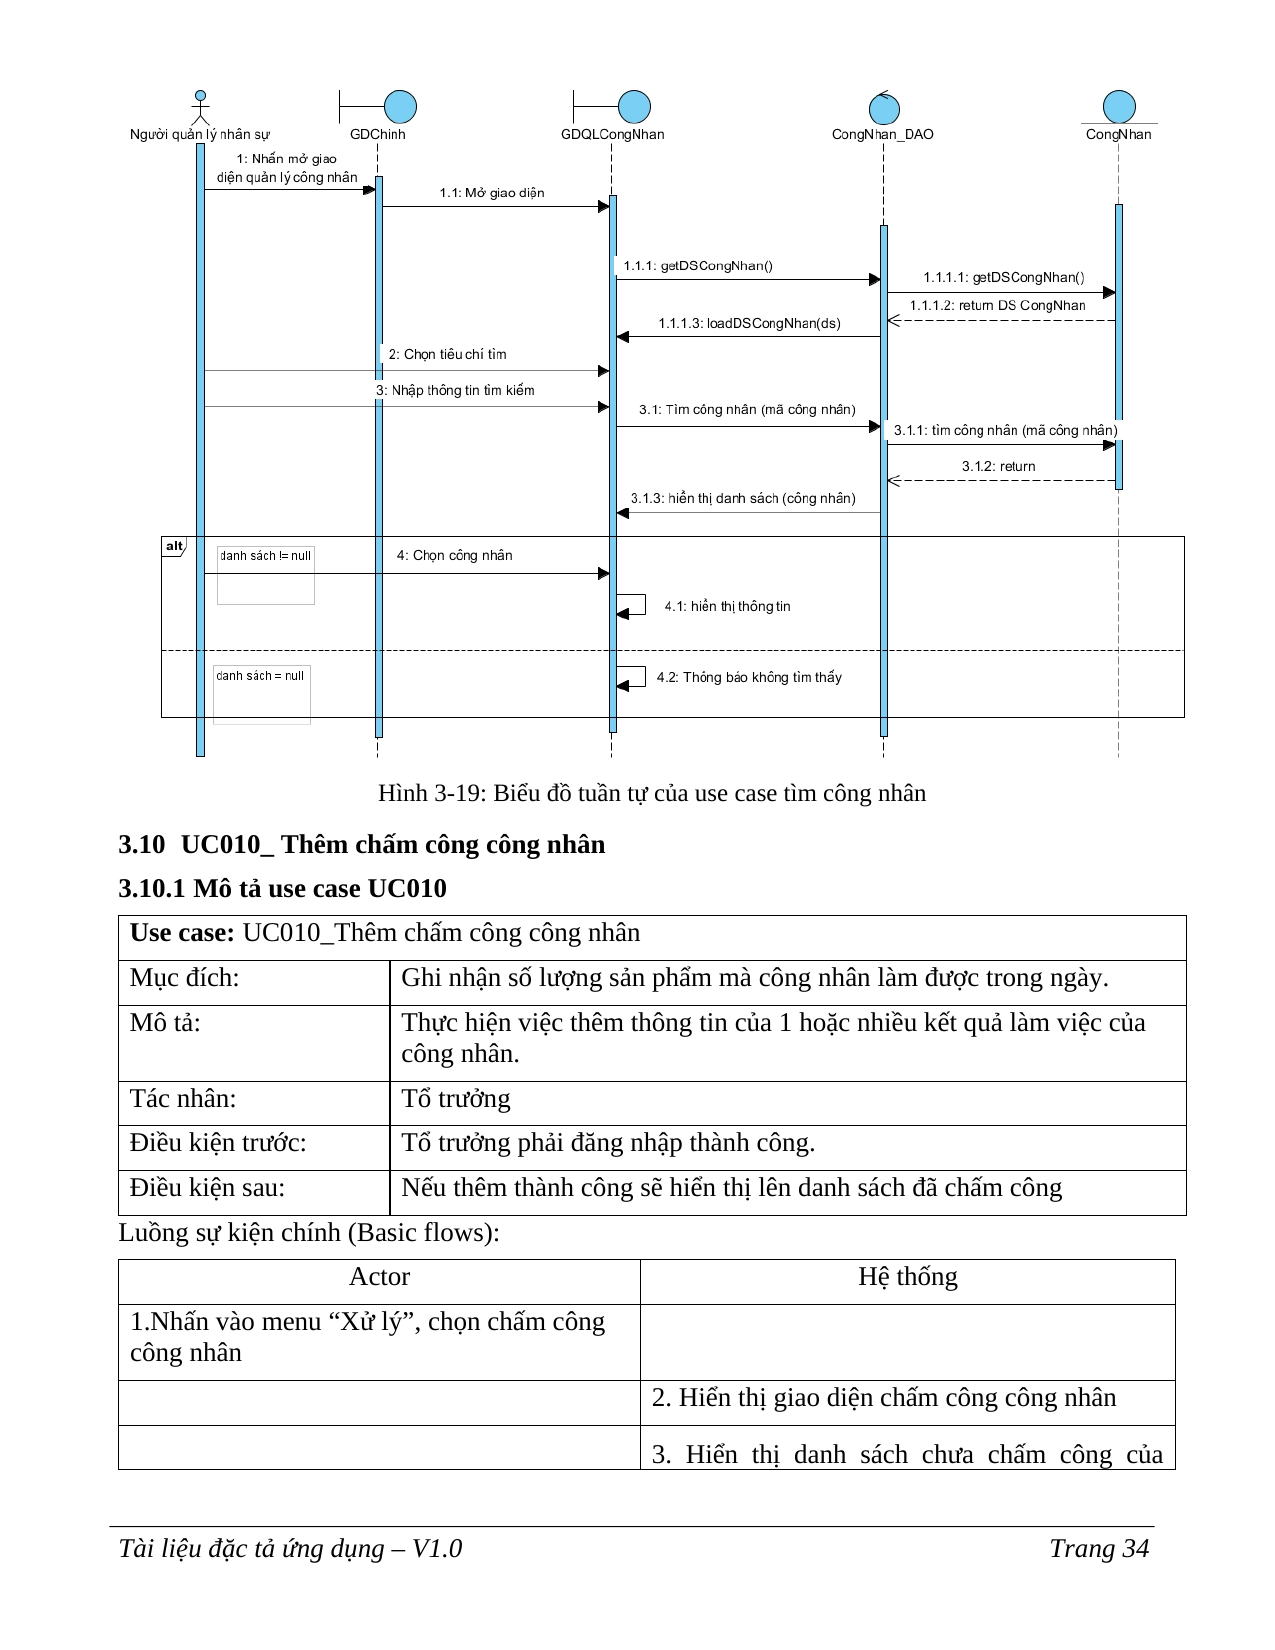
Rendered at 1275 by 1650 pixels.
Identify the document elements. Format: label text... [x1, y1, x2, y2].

table_header Actor [119, 1260, 640, 1304]
table_cell [641, 1305, 1175, 1380]
table_cell Tác nhân: [119, 1082, 389, 1125]
table_cell Tổ trưởng phải đăng nhập thành công. [391, 1126, 1186, 1170]
picture [118, 88, 1187, 760]
table_cell Điều kiện sau: [119, 1171, 389, 1215]
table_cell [641, 1426, 1175, 1469]
table_cell Mô tả: [119, 1006, 389, 1081]
subtitle Mô tả use case UC010 [118, 872, 1186, 903]
subtitle UC010_ Thêm chấm công công nhân [118, 828, 1186, 859]
table_header Use case: UC010_Thêm chấm công công nhân [119, 916, 1186, 960]
table_cell Nếu thêm thành công sẽ hiển thị lên danh sách đã chấm công [391, 1171, 1186, 1215]
text Luồng sự kiện chính (Basic flows): [118, 1216, 1186, 1247]
table_cell Ghi nhận số lượng sản phẩm mà công nhân làm được trong ngày. [391, 961, 1186, 1005]
table_cell Thực hiện việc thêm thông tin của 1 hoặc nhiều kết quả làm việc của công nhân. [391, 1006, 1186, 1081]
table_cell 1.Nhấn vào menu “Xử lý”, chọn chấm công công nhân [119, 1305, 640, 1380]
table_cell 2. Hiển thị giao diện chấm công công nhân [641, 1381, 1175, 1424]
table_cell [119, 1381, 640, 1424]
table_header Hệ thống [641, 1260, 1175, 1304]
table_cell Điều kiện trước: [119, 1126, 389, 1170]
table_cell Mục đích: [119, 961, 389, 1005]
table_cell Tổ trưởng [391, 1082, 1186, 1125]
table_cell [119, 1426, 640, 1469]
